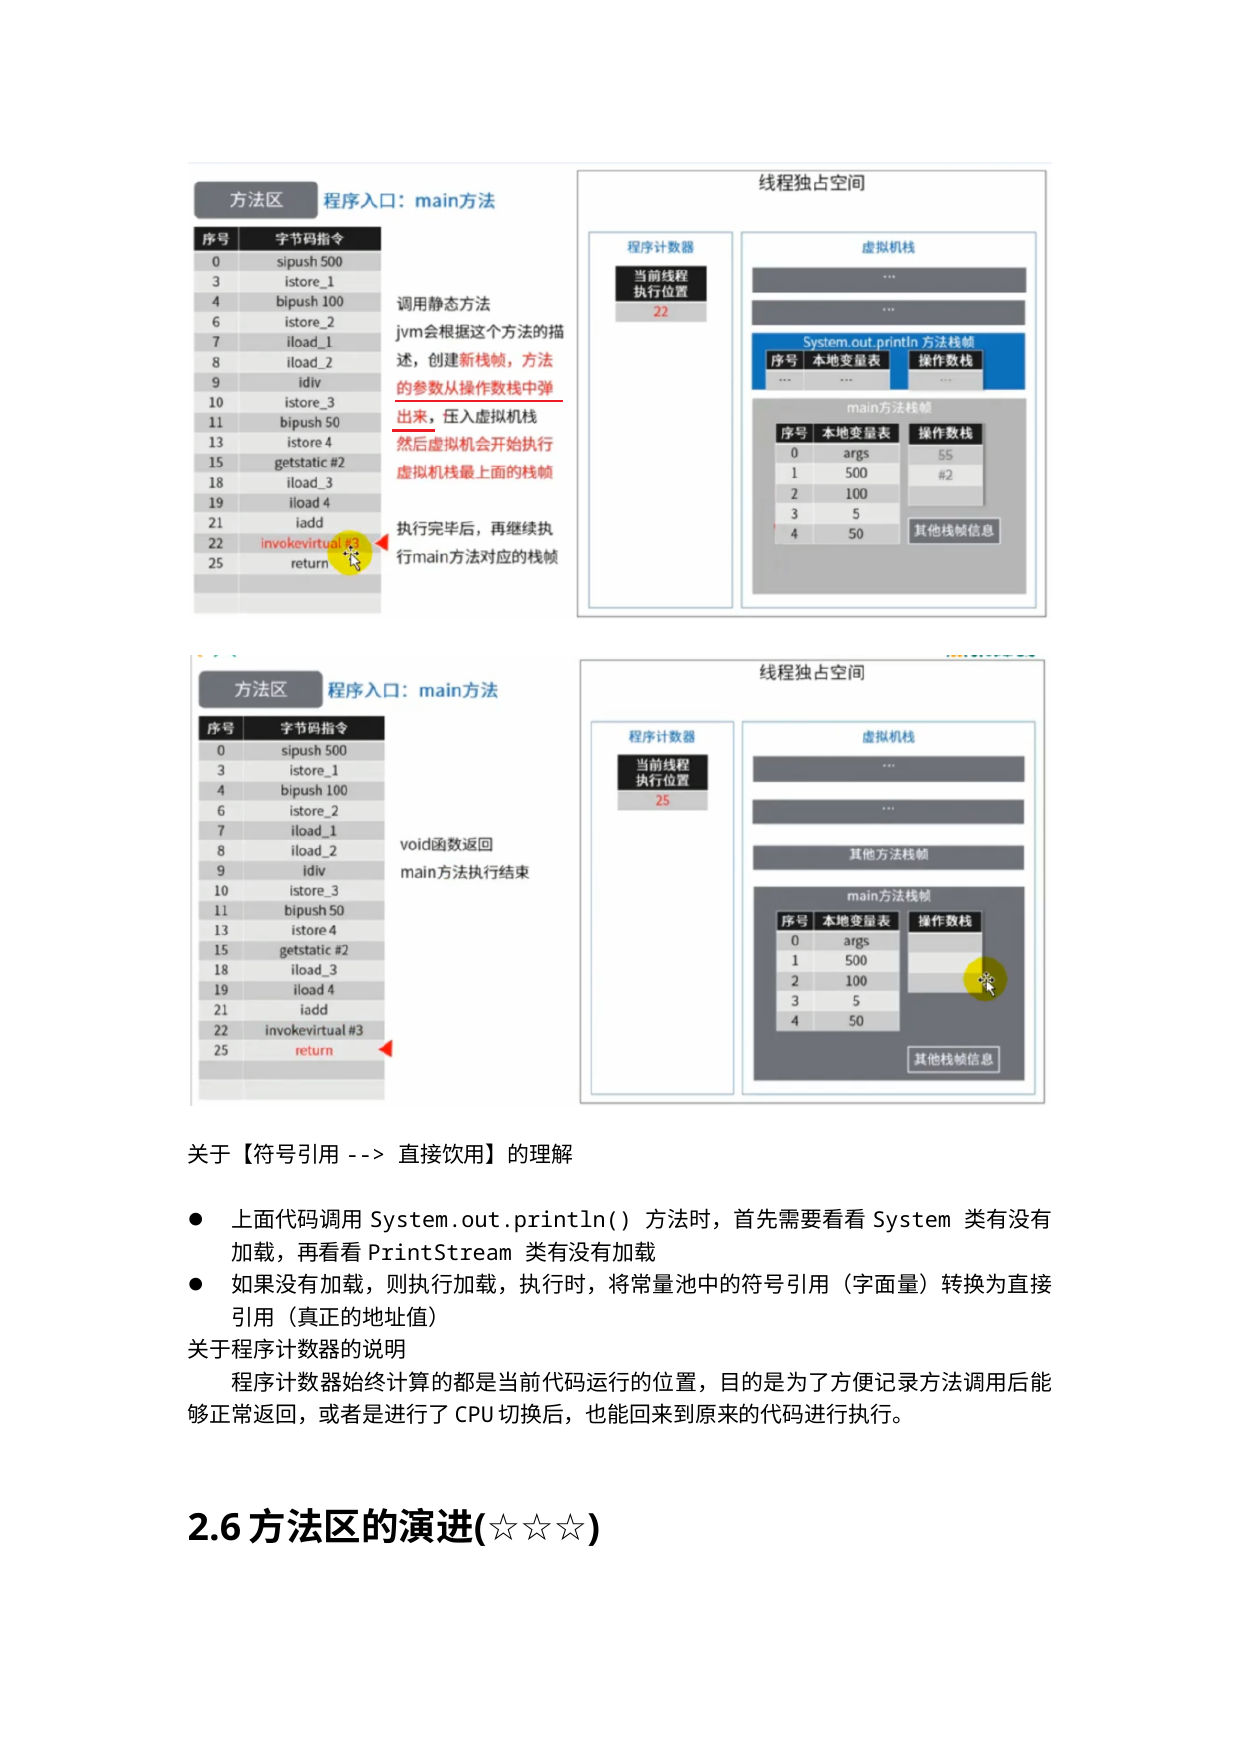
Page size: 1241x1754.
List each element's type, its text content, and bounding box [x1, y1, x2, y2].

text 关于程序计数器的说明 [187, 1332, 1053, 1364]
list 关于【符号引用 --> 直接饮用】的理解 [187, 1137, 1053, 1169]
subtitle 2.6方法区的演进(☆☆☆) [187, 1491, 1053, 1556]
picture [187, 162, 1053, 620]
list 如果没有加载，则执行加载，执行时，将常量池中的符号引用（字面量）转换为直接引用（真正的地址值） [187, 1267, 1053, 1332]
text 程序计数器始终计算的都是当前代码运行的位置，目的是为了方便记录方法调用后能够正常返回，或者是进行了CPU切换后，也能回来到原来的代码进行执行。 [187, 1364, 1053, 1429]
list 上面代码调用 System.out.println() 方法时，首先需要看看 System 类有没有加载，再看看 PrintStream 类有没有加载 [187, 1202, 1053, 1267]
picture [187, 649, 1052, 1106]
